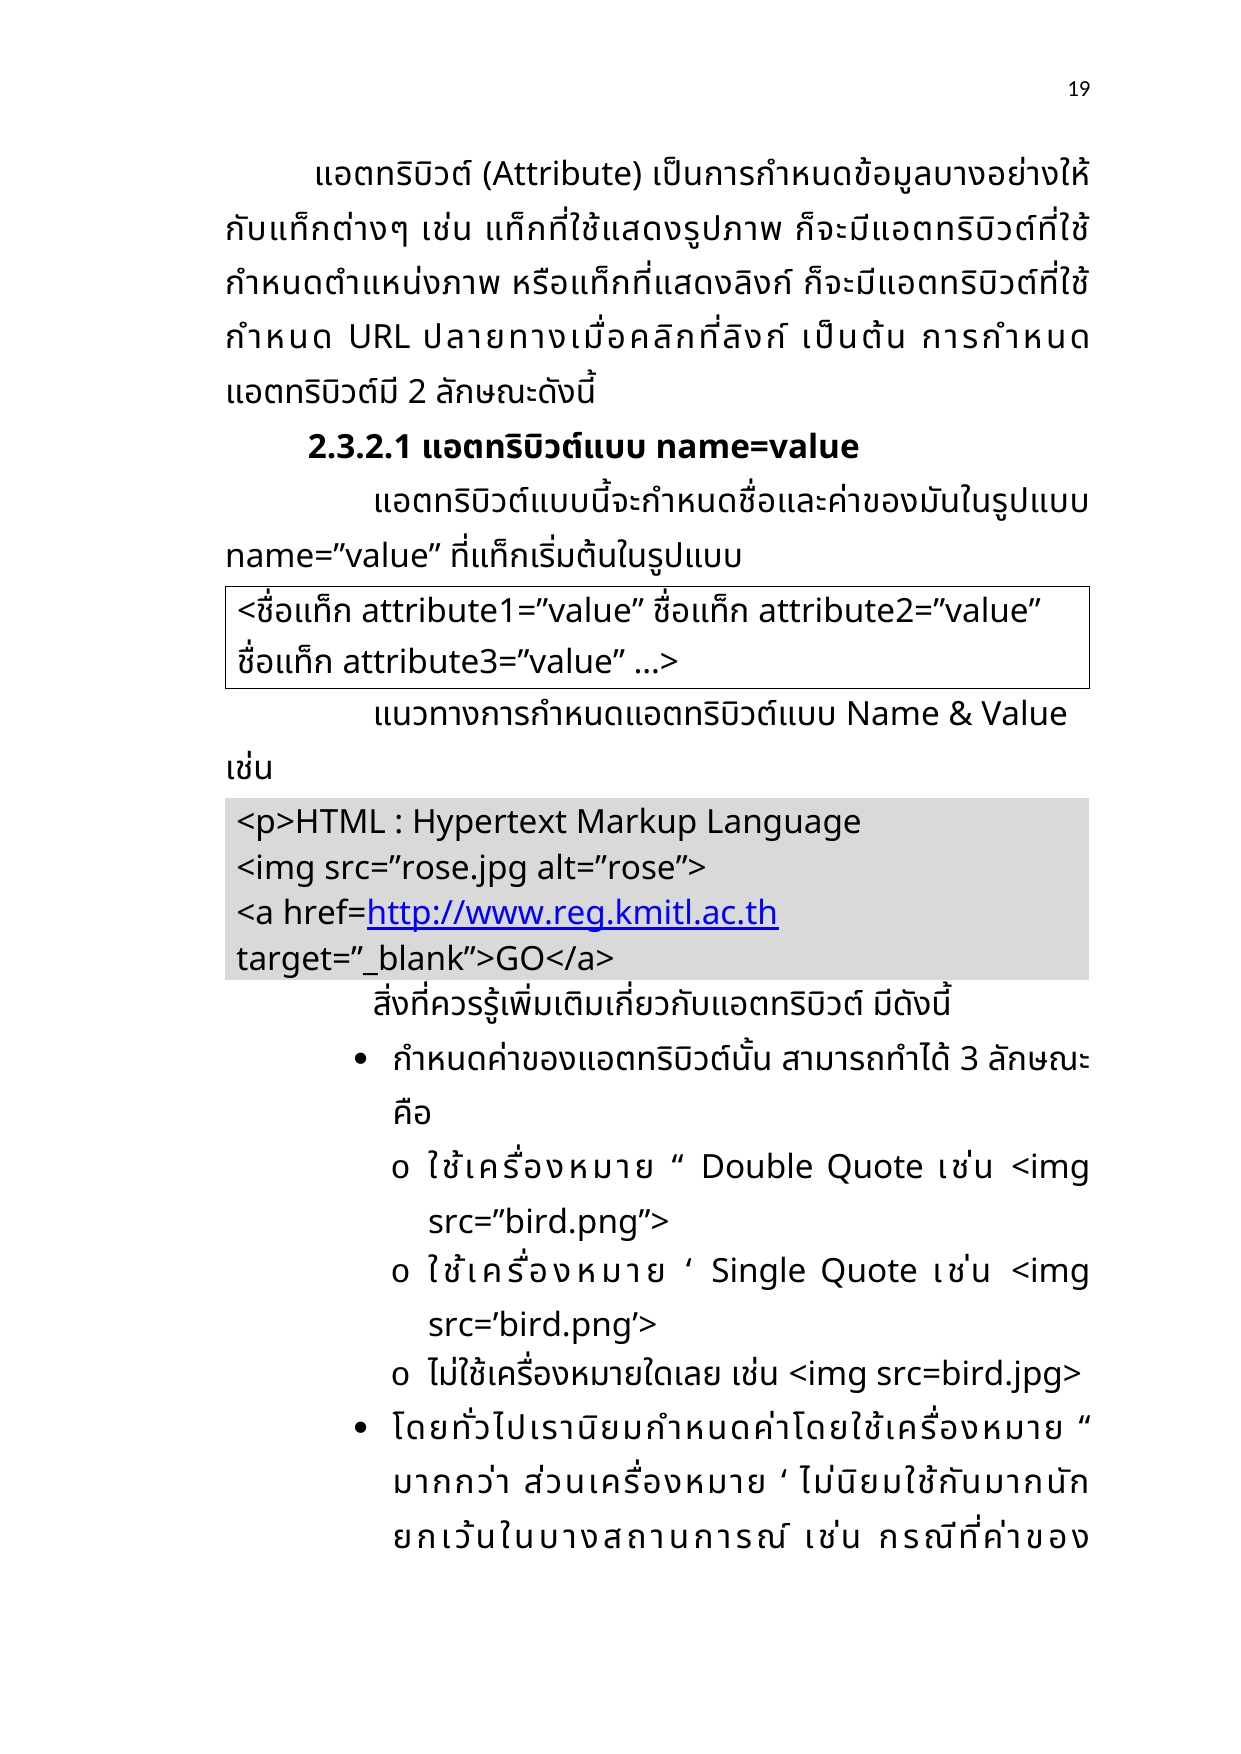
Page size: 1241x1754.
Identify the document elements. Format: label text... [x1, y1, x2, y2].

text แอตทริบิวต์ (Attribute) เป็นการกำหนดข้อมูลบางอย่างให้กับแท็กต่างๆ เช่น แท็กที่ใช้แสดงรูปภาพ ก็จะมีแอตทริบิวต์ที่ใช้กำหนดตำแหน่งภาพ หรือแท็กที่แสดงลิงก์ ก็จะมีแอตทริบิวต์ที่ใช้กำหนด URL ปลายทางเมื่อคลิกที่ลิงก์ เป็นต้น การกำหนดแอตทริบิวต์มี 2 ลักษณะดังนี้ [225, 150, 1090, 418]
list ไม่ใช้เครื่องหมายใดเลย เช่น <img src=bird.jpg> [390, 1349, 1090, 1400]
list ใช้เครื่องหมาย ‘ Single Quote เช่น <img src=’bird.png’> [390, 1246, 1090, 1346]
text แอตทริบิวต์แบบนี้จะกำหนดชื่อและค่าของมันในรูปแบบ name=”value” ที่แท็กเริ่มต้นในรูปแบบ [225, 477, 1090, 582]
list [355, 1404, 1090, 1563]
list กำหนดค่าของแอตทริบิวต์นั้น สามารถทำได้ 3 ลักษณะคือ [355, 1034, 1090, 1139]
text 2.3.2.1 แอตทริบิวต์แบบ name=value [225, 422, 1090, 473]
text สิ่งที่ควรรู้เพิ่มเติมเกี่ยวกับแอตทริบิวต์ มีดังนี้ [225, 980, 1090, 1030]
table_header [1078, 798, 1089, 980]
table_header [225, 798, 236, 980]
table_header <ชื่อแท็ก attribute1=”value” ชื่อแท็ก attribute2=”value” ชื่อแท็ก attribute3=”value” …> [226, 587, 1089, 688]
text แนวทางการกำหนดแอตทริบิวต์แบบ Name & Value เช่น [225, 689, 1090, 794]
list ใช้เครื่องหมาย “ Double Quote เช่น <img src=”bird.png”> [390, 1143, 1090, 1243]
